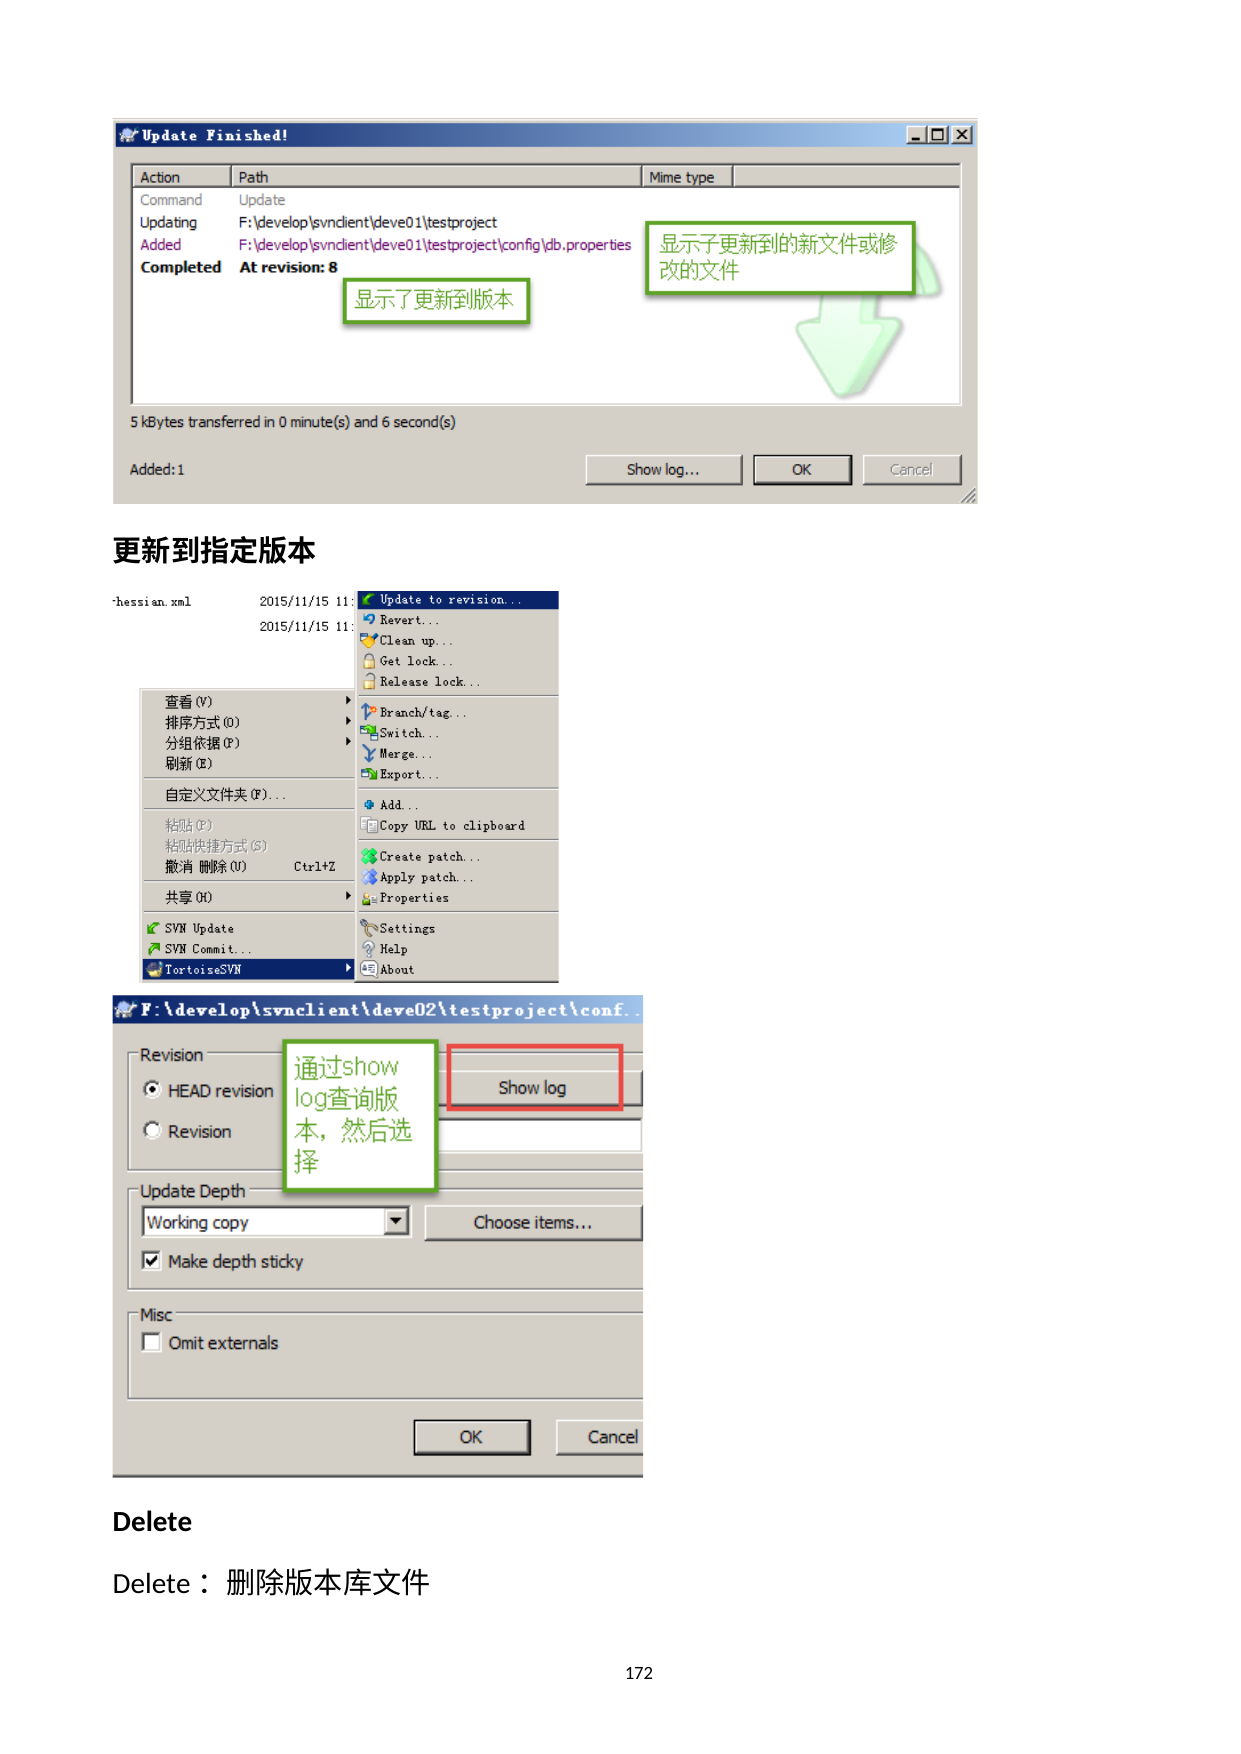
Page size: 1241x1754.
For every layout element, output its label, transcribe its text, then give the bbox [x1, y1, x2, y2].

text Delete ：删除版本库文件 [75, 1541, 1165, 1620]
picture [112, 118, 978, 504]
picture [112, 995, 644, 1492]
picture [112, 591, 559, 983]
text 更新到指定版本 [75, 509, 1165, 588]
text Delete [75, 1501, 1165, 1541]
